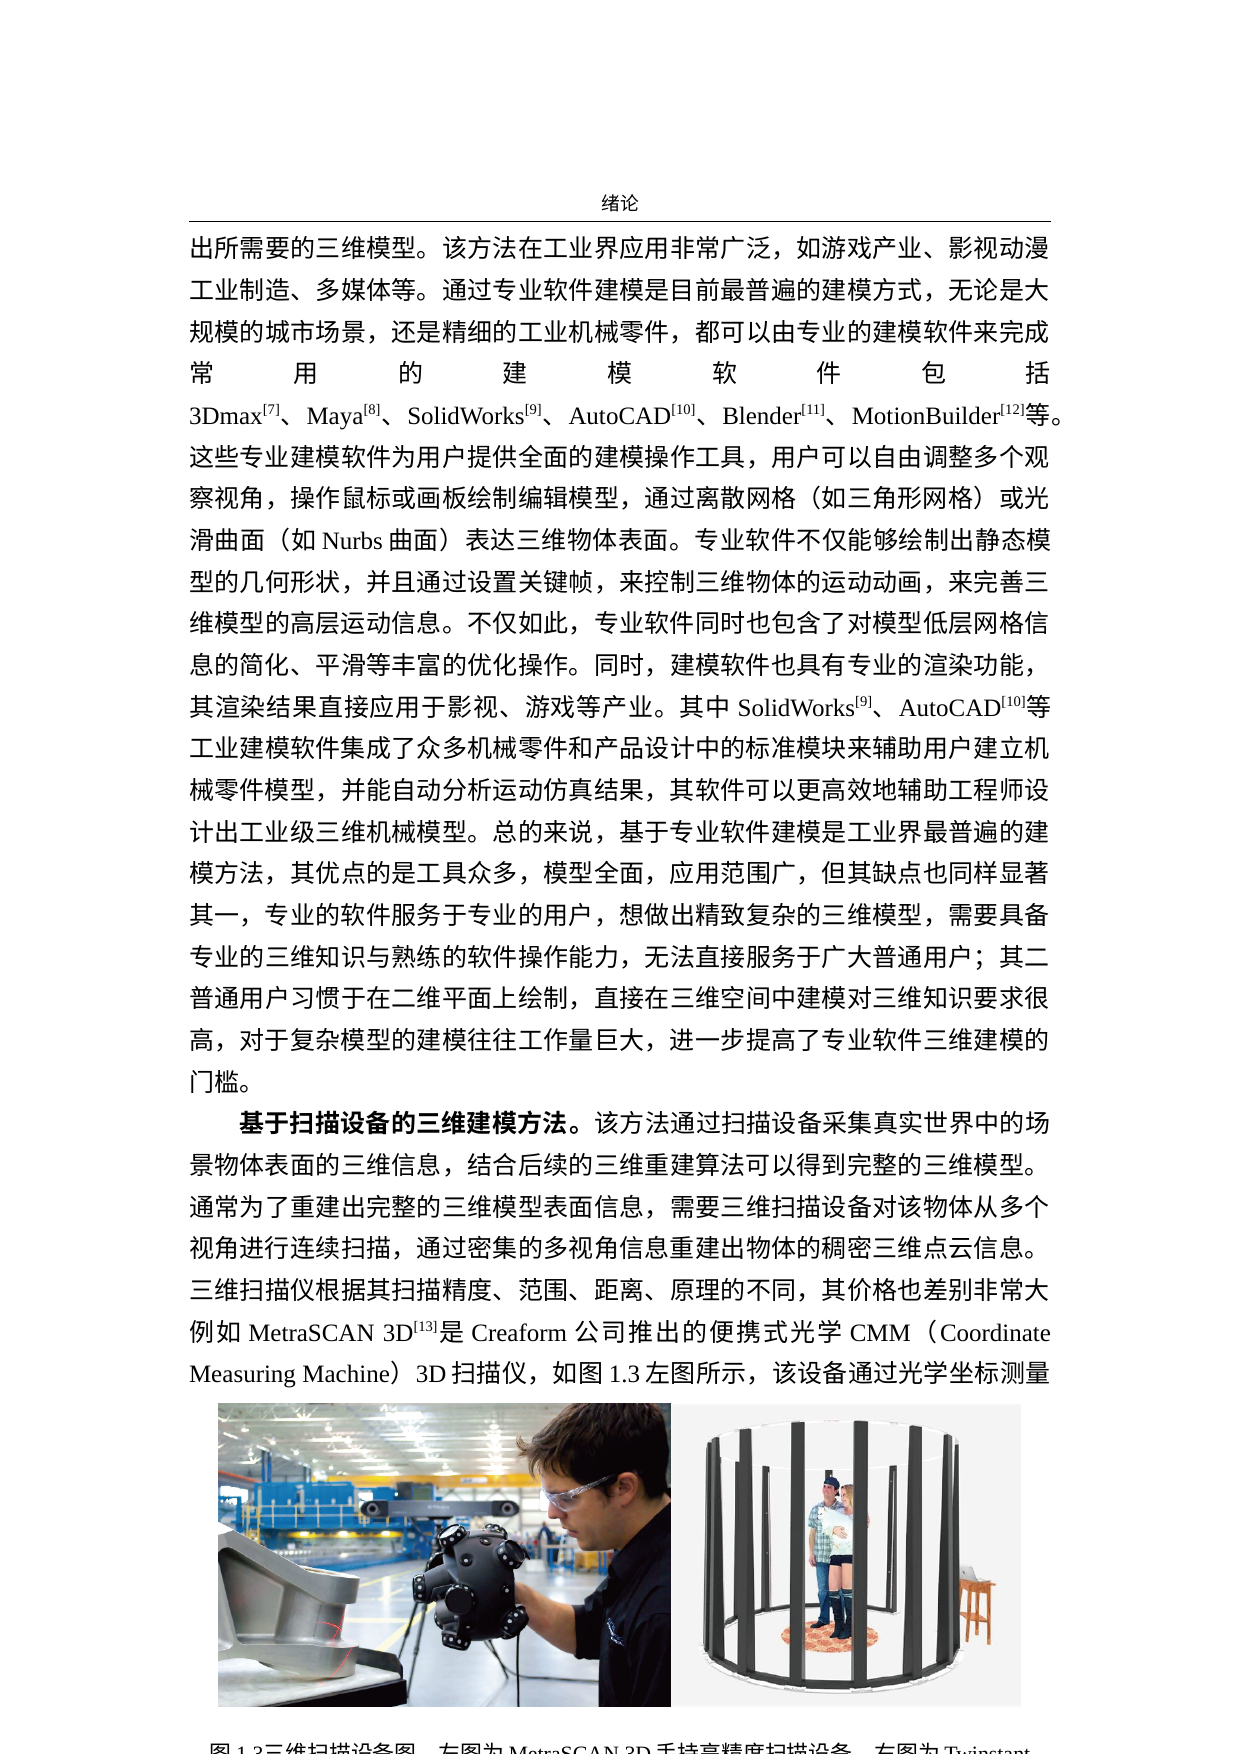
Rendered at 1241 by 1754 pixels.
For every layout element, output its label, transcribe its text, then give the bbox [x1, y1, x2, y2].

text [189, 224, 1051, 1099]
picture [218, 1403, 1021, 1707]
